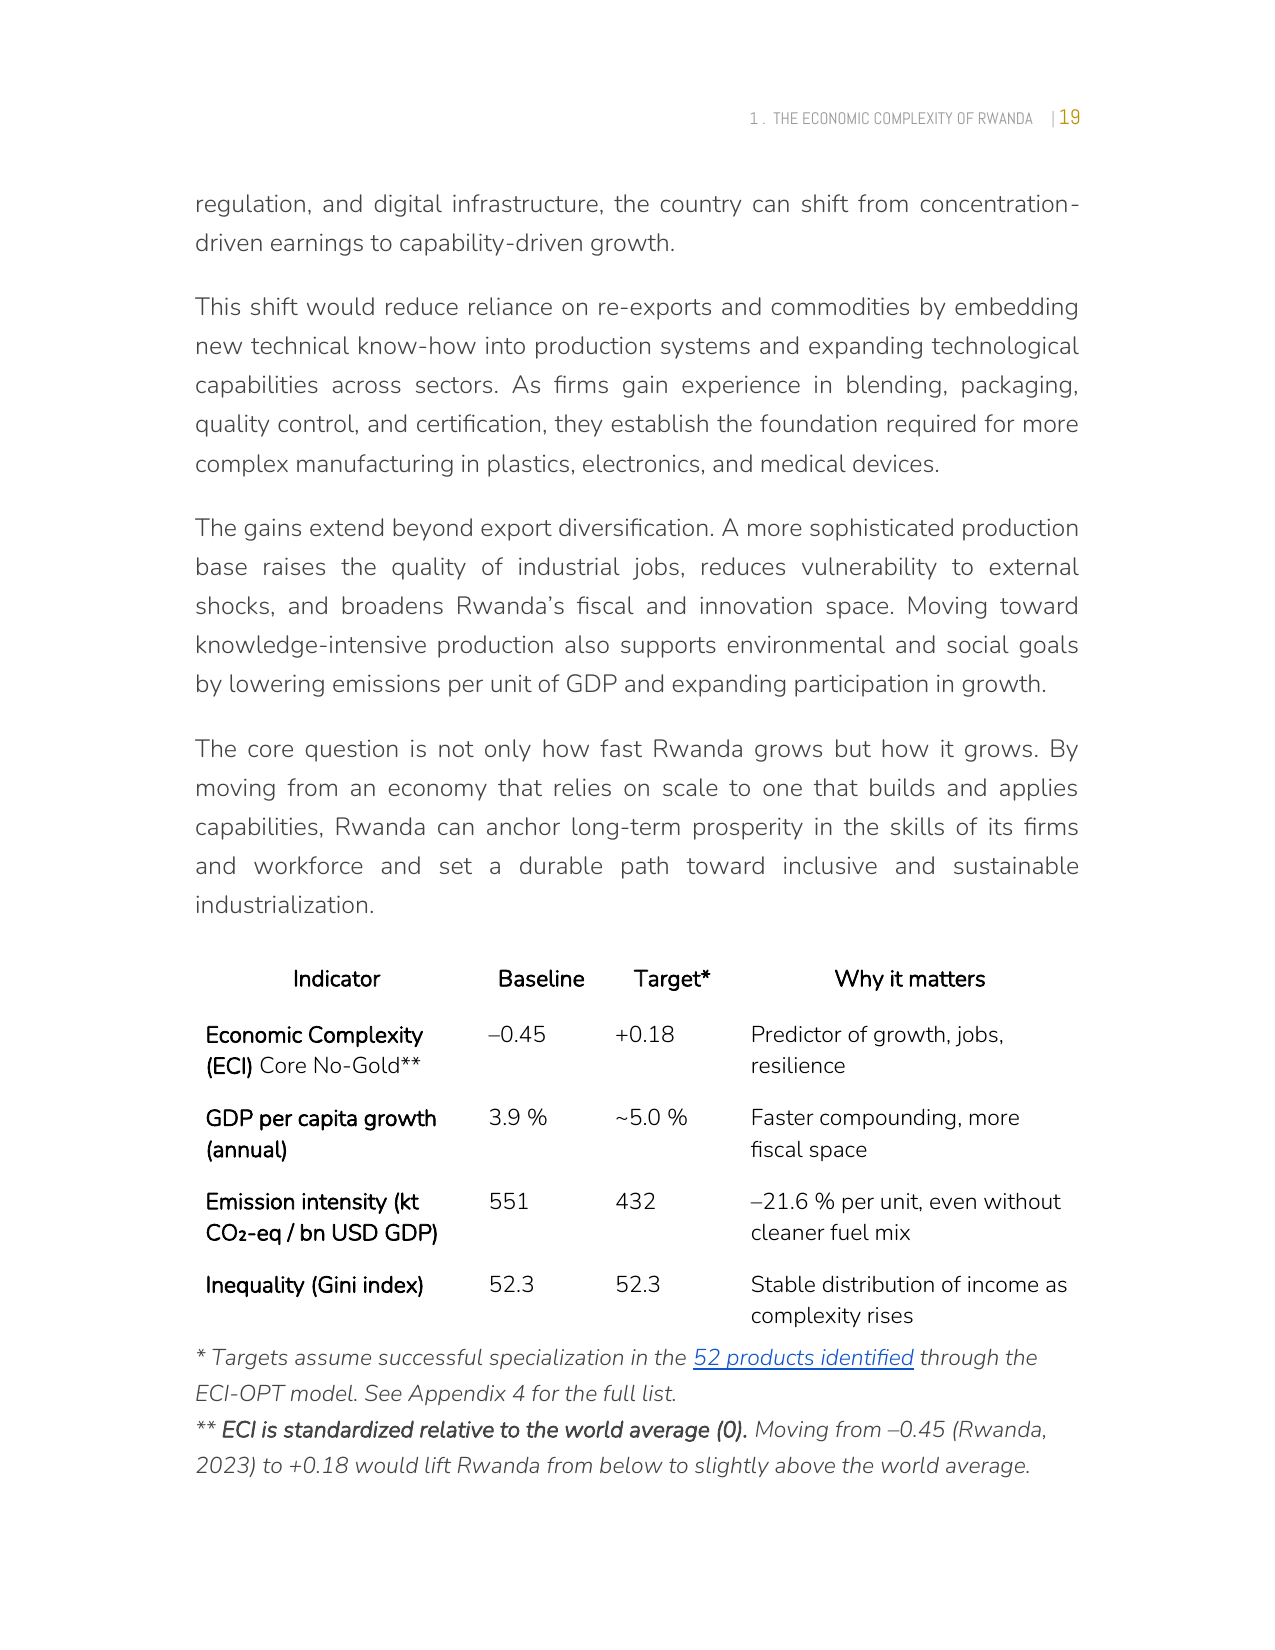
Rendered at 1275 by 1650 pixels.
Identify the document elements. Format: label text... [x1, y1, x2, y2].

table_cell Stable distribution of income as complexity rises [740, 1259, 1079, 1342]
table_header Target* [604, 953, 740, 1009]
table_cell 551 [478, 1176, 604, 1259]
table_header Why it matters [740, 953, 1079, 1009]
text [195, 187, 1080, 260]
table_cell Inequality (Gini index) [195, 1259, 478, 1342]
table_cell –0.45 [478, 1009, 604, 1092]
text * Targets assume successful specialization in the 52 products identified through the ECI-OPT model. See Appendix 4 for the full list. [195, 1342, 1080, 1409]
table_cell –21.6 % per unit, even without cleaner fuel mix [740, 1176, 1079, 1259]
table_cell 432 [604, 1176, 740, 1259]
table_cell Economic Complexity (ECI) Core No-Gold** [195, 1009, 478, 1092]
text The gains extend beyond export diversification. A more sophisticated production base raises the quality of industrial jobs, reduces vulnerability to external shocks, and broadens Rwanda’s fiscal and innovation space. Moving toward knowledge-intensive production also supports environmental and social goals by lowering emissions per unit of GDP and expanding participation in growth. [195, 511, 1080, 702]
table_header Baseline [478, 953, 604, 1009]
table_cell +0.18 [604, 1009, 740, 1092]
table_cell 3.9 % [478, 1092, 604, 1176]
table_header Indicator [195, 953, 478, 1009]
text This shift would reduce reliance on re-exports and commodities by embedding new technical know-how into production systems and expanding technological capabilities across sectors. As firms gain experience in blending, packaging, quality control, and certification, they establish the foundation required for more complex manufacturing in plastics, electronics, and medical devices. [195, 290, 1080, 481]
table_cell 52.3 [478, 1259, 604, 1342]
text ** ECI is standardized relative to the world average (0). Moving from –0.45 (Rwanda, 2023) to +0.18 would lift Rwanda from below to slightly above the world average. [195, 1414, 1080, 1481]
table_cell ~5.0 % [604, 1092, 740, 1176]
table_cell Emission intensity (kt CO₂-eq / bn USD GDP) [195, 1176, 478, 1259]
text The core question is not only how fast Rwanda grows but how it grows. By moving from an economy that relies on scale to one that builds and applies capabilities, Rwanda can anchor long-term prosperity in the skills of its firms and workforce and set a durable path toward inclusive and sustainable industrialization. [195, 732, 1080, 922]
table_cell GDP per capita growth (annual) [195, 1092, 478, 1176]
table_cell Faster compounding, more fiscal space [740, 1092, 1079, 1176]
table_cell 52.3 [604, 1259, 740, 1342]
table_cell Predictor of growth, jobs, resilience [740, 1009, 1079, 1092]
